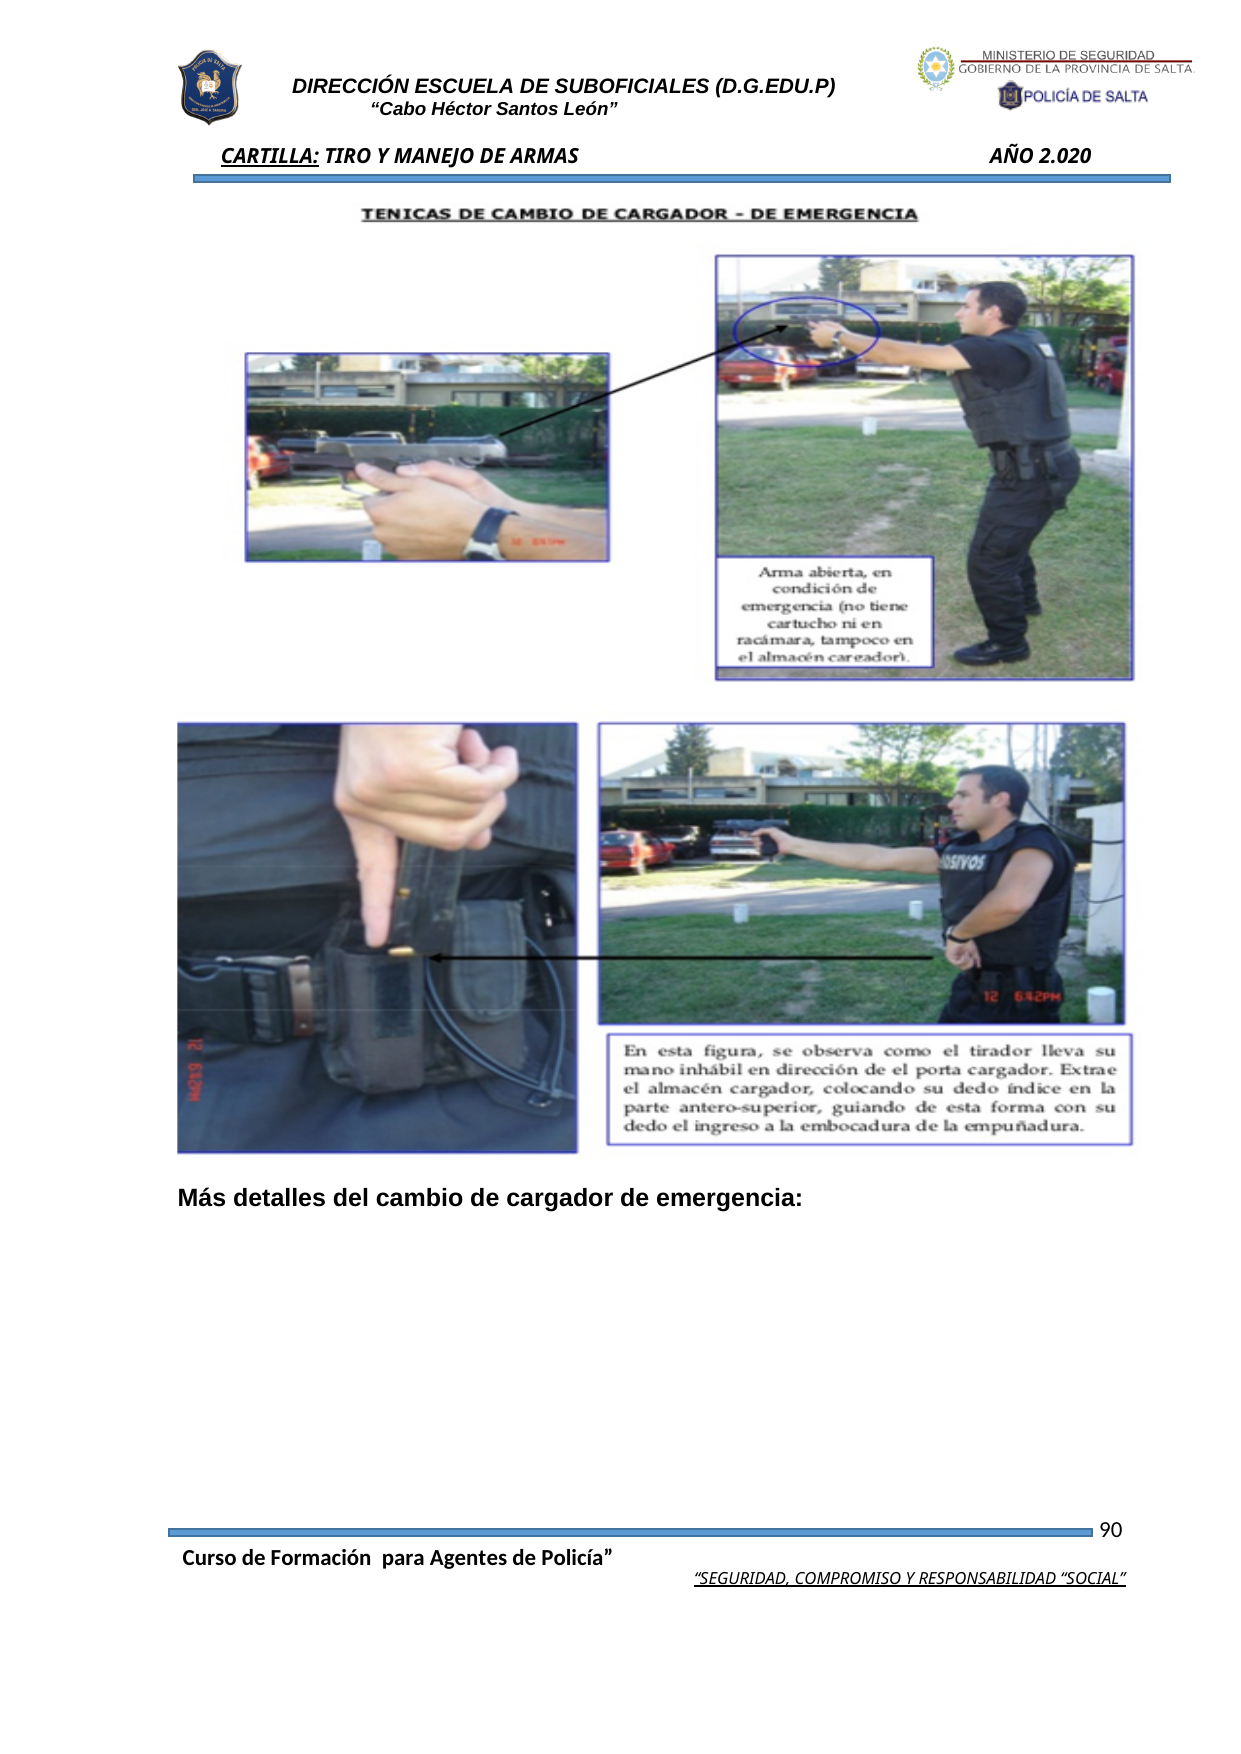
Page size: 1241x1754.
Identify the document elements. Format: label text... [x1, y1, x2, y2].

picture [917, 46, 1227, 129]
picture [176, 46, 244, 129]
text Más detalles del cambio de cargador de emergencia: [177, 1183, 1169, 1212]
picture [177, 197, 1143, 1159]
